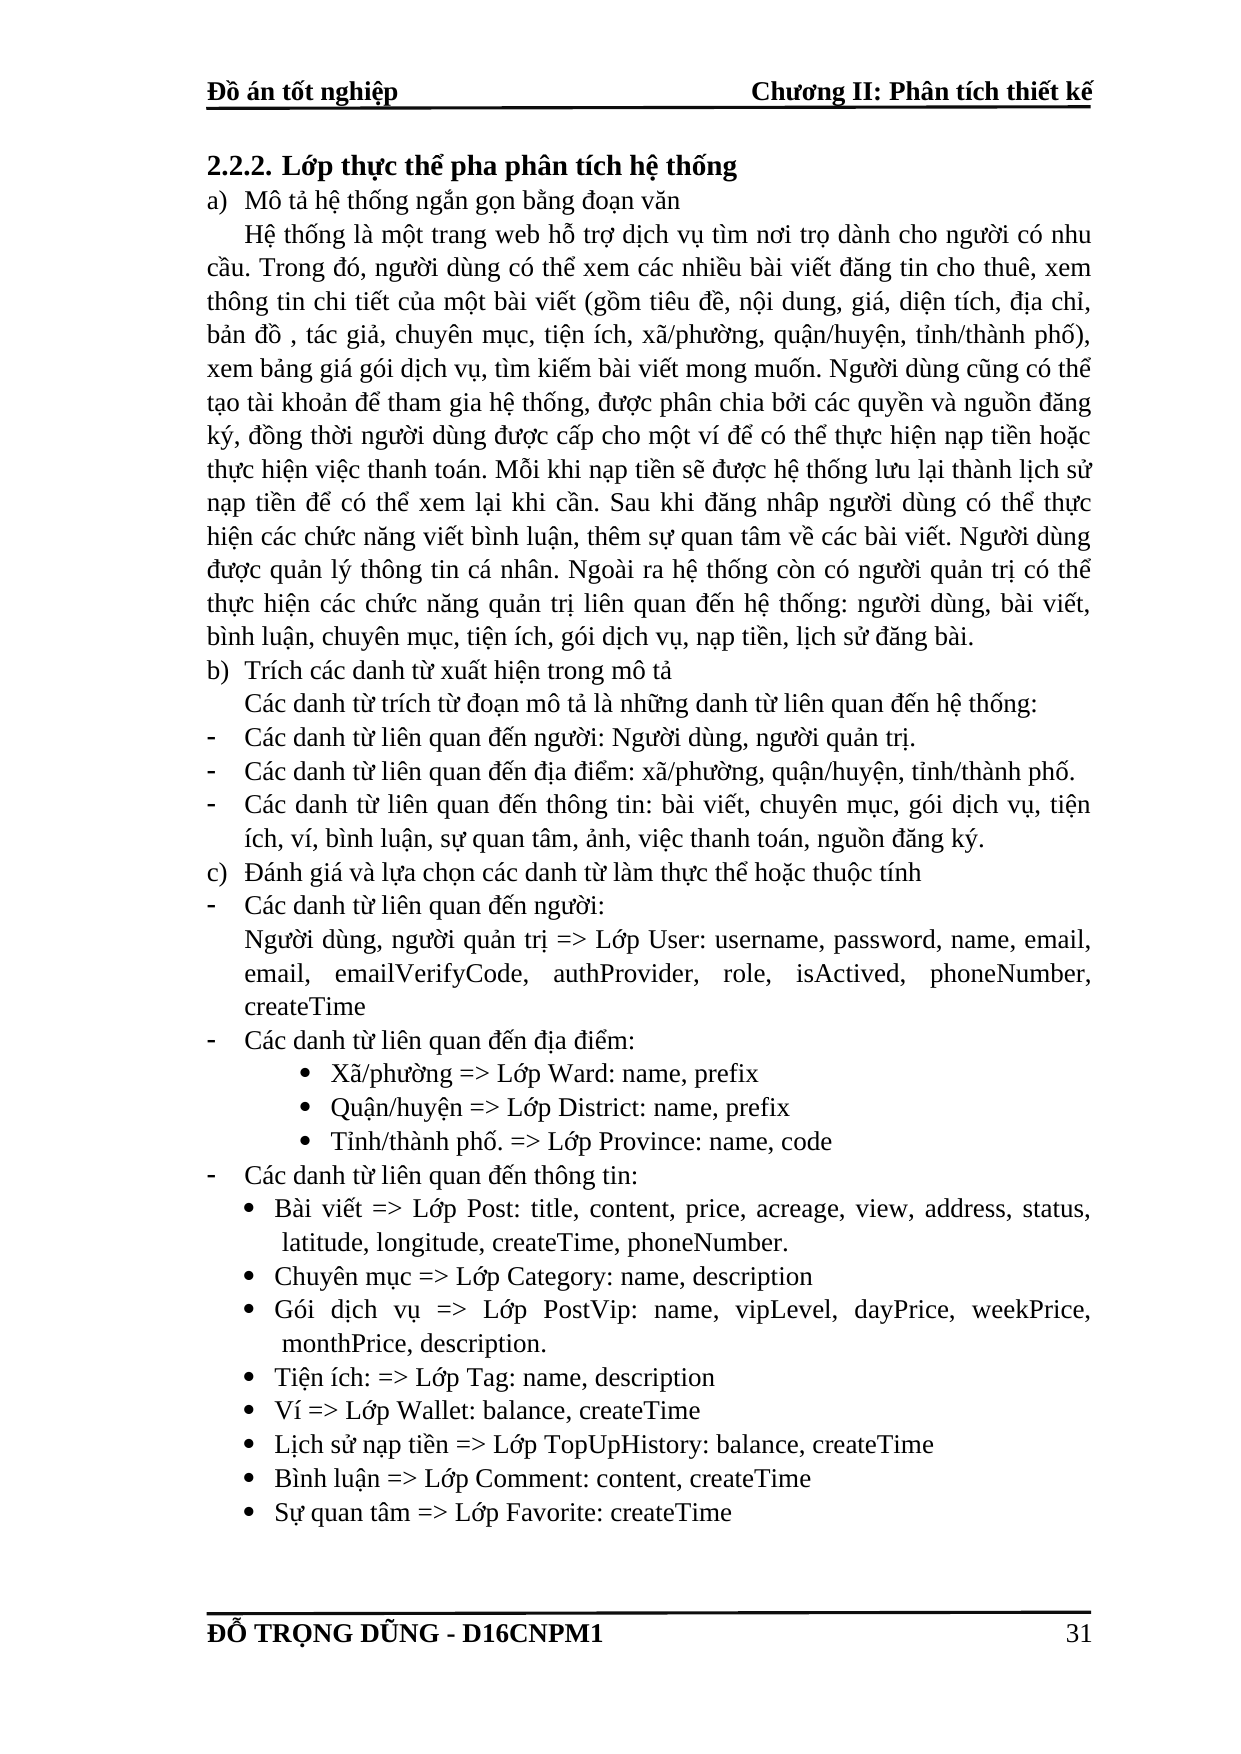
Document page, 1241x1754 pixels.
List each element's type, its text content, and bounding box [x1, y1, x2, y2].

list Các danh từ liên quan đến địa điểm: [207, 1024, 1093, 1055]
list Các danh từ liên quan đến người: Người dùng, người quản trị. [207, 721, 1093, 752]
text Hệ thống là một trang web hỗ trợ dịch vụ tìm nơi trọ dành cho người có nhu cầu. Trong đó, người dùng có thể xem các nhiều bài viết đăng tin cho thuê, xem thông tin chi tiết của một bài viết (gồm tiêu đề, nội dung, giá, diện tích, địa chỉ, bản đồ , tác giả, chuyên mục, tiện ích, xã/phường, quận/huyện, tỉnh/thành phố), xem bảng giá gói dịch vụ, tìm kiếm bài viết mong muốn. Người dùng cũng có thể tạo tài khoản để tham gia hệ thống, được phân chia bởi các quyền và nguồn đăng ký, đồng thời người dùng được cấp cho một ví để có thể thực hiện nạp tiền hoặc thực hiện việc thanh toán. Mỗi khi nạp tiền sẽ được hệ thống lưu lại thành lịch sử nạp tiền để có thể xem lại khi cần. Sau khi đăng nhâp người dùng có thể thực hiện các chức năng viết bình luận, thêm sự quan tâm về các bài viết. Người dùng được quản lý thông tin cá nhân. Ngoài ra hệ thống còn có người quản trị có thể thực hiện các chức năng quản trị liên quan đến hệ thống: người dùng, bài viết, bình luận, chuyên mục, tiện ích, gói dịch vụ, nạp tiền, lịch sử đăng bài. [207, 218, 1093, 652]
list Bình luận => Lớp Comment: content, createTime [244, 1462, 1093, 1493]
list Tỉnh/thành phố. => Lớp Province: name, code [300, 1125, 1093, 1156]
list Các danh từ liên quan đến thông tin: bài viết, chuyên mục, gói dịch vụ, tiện ích, ví, bình luận, sự quan tâm, ảnh, việc thanh toán, nguồn đăng ký. [207, 789, 1093, 853]
list Gói dịch vụ => Lớp PostVip: name, vipLevel, dayPrice, weekPrice, monthPrice, description. [244, 1293, 1093, 1358]
list Đánh giá và lựa chọn các danh từ làm thực thể hoặc thuộc tính [207, 856, 1093, 887]
list Các danh từ liên quan đến địa điểm: xã/phường, quận/huyện, tỉnh/thành phố. [207, 755, 1093, 786]
list Lớp thực thể pha phân tích hệ thống [207, 148, 1093, 181]
list Lịch sử nạp tiền => Lớp TopUpHistory: balance, createTime [244, 1428, 1093, 1459]
list Bài viết => Lớp Post: title, content, price, acreage, view, address, status, latitude, longitude, createTime, phoneNumber. [244, 1192, 1093, 1257]
list Người dùng, người quản trị => Lớp User: username, password, name, email, email, emailVerifyCode, authProvider, role, isActived, phoneNumber, createTime [244, 923, 1093, 1021]
list Mô tả hệ thống ngắn gọn bằng đoạn văn [207, 184, 1093, 216]
list Quận/huyện => Lớp District: name, prefix [300, 1091, 1093, 1122]
list Ví => Lớp Wallet: balance, createTime [244, 1394, 1093, 1426]
list Trích các danh từ xuất hiện trong mô tả [207, 654, 1093, 685]
text Các danh từ trích từ đoạn mô tả là những danh từ liên quan đến hệ thống: [207, 688, 1093, 719]
list Xã/phường => Lớp Ward: name, prefix [300, 1057, 1093, 1089]
list Các danh từ liên quan đến người: [207, 889, 1093, 921]
list Chuyên mục => Lớp Category: name, description [244, 1260, 1093, 1291]
list Tiện ích: => Lớp Tag: name, description [244, 1361, 1093, 1392]
list Sự quan tâm => Lớp Favorite: createTime [244, 1496, 1093, 1527]
list Các danh từ liên quan đến thông tin: [207, 1159, 1093, 1190]
